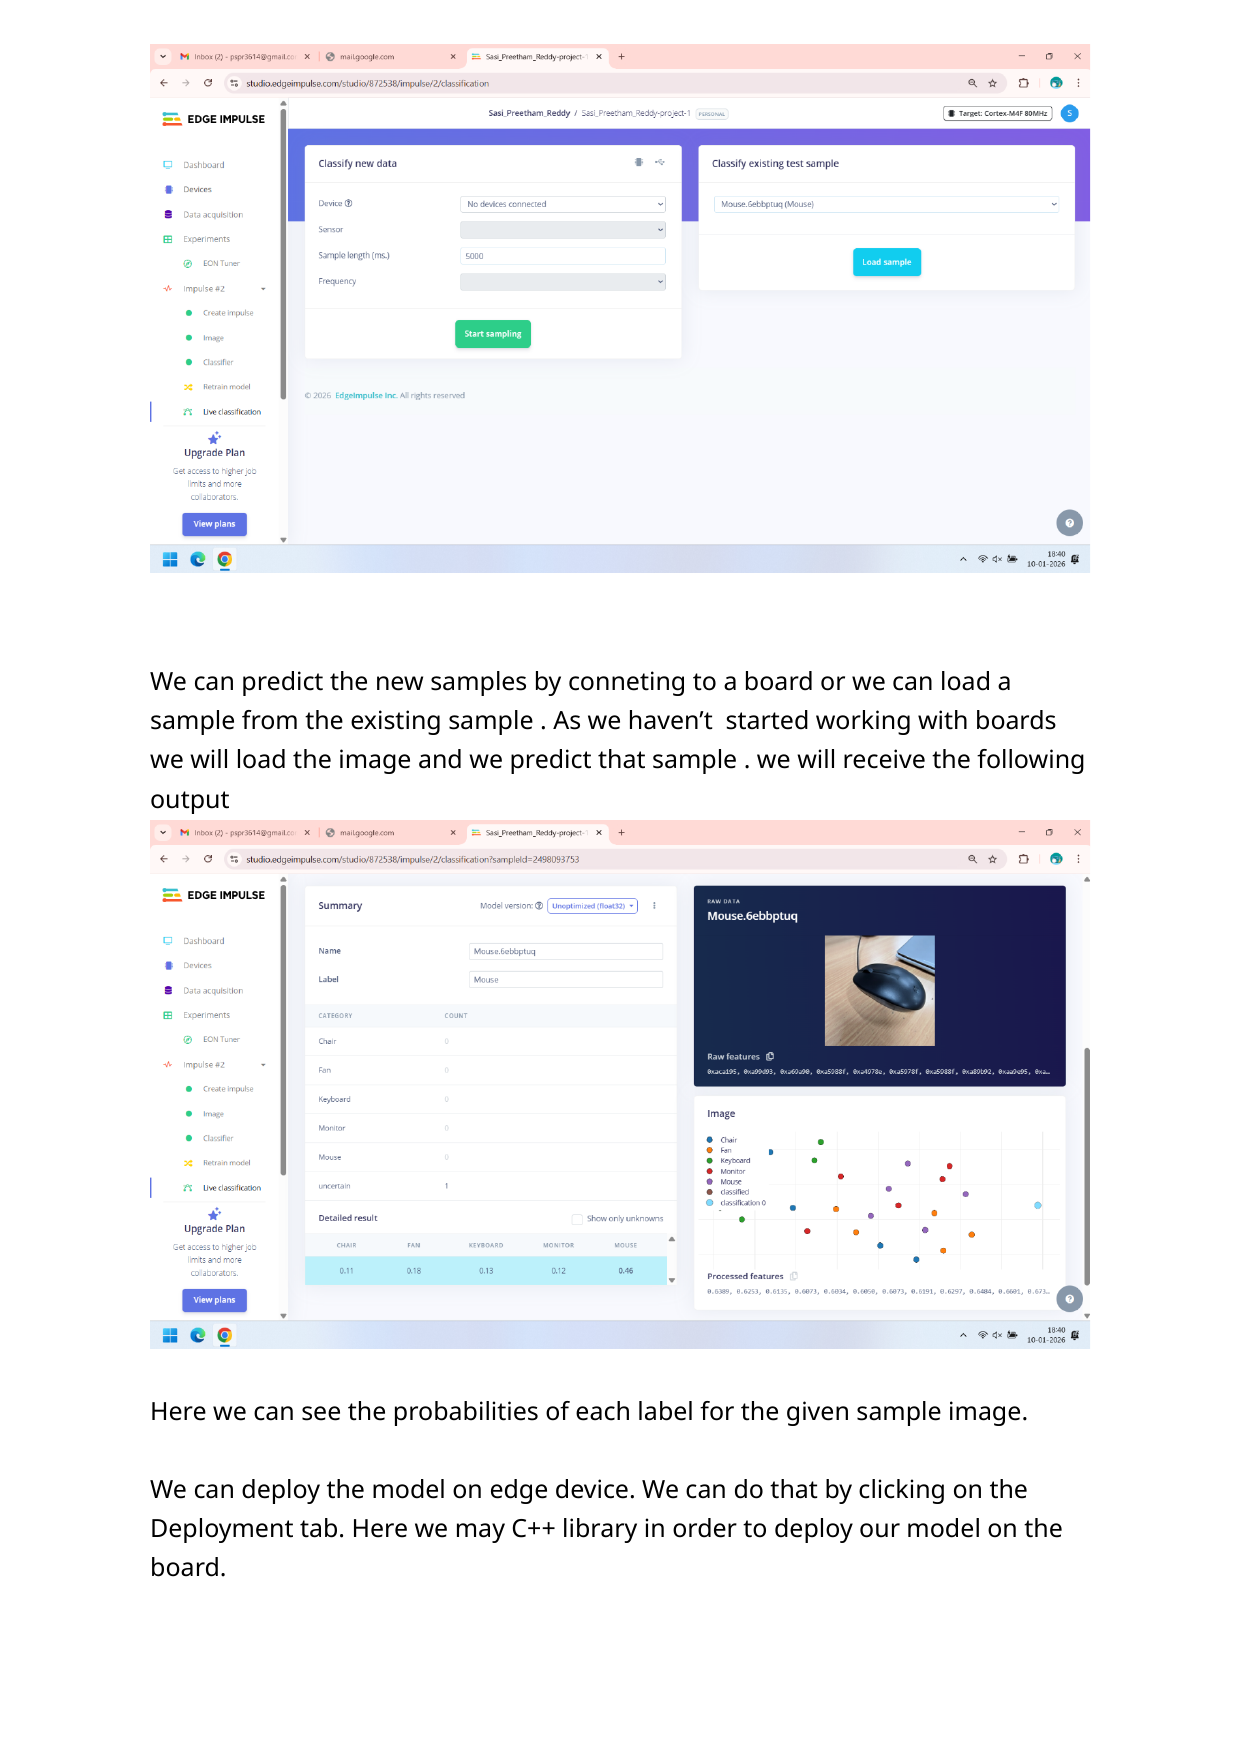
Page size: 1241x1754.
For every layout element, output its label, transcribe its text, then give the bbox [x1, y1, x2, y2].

picture [150, 44, 1091, 573]
picture [150, 820, 1091, 1349]
text Here we select Dense Layer with 64 neurons Now I simply click on save and train . this saves the model and starts training of my model / classifier . we can see the output of the model training in the top right window. Below are the some of the screen shots while the model is training . Training screenshot -1 Training screenshot -2 Training screenshot -3 Training screenshot -4 Training screenshot -5 Here we can see the training accuracy we got is just 20% with loss of 1.56. we can modify the architecture and we can retrain the model to get better accuracy. We can classify the new sample using the Live Classification. We can do that by clicking on the Live classification on the left side of panel We can predict the new samples by conneting to a board or we can load a sample from the existing sample . As we haven’t started working with boards we will load the image and we predict that sample . we will receive the following output Here we can see the probabilities of each label for the given sample image. We can deploy the model on edge device. We can do that by clicking on the Deployment tab. Here we may C++ library in order to deploy our model on the board. [150, 573, 1090, 820]
text Here we select Dense Layer with 64 neurons Now I simply click on save and train . this saves the model and starts training of my model / classifier . we can see the output of the model training in the top right window. Below are the some of the screen shots while the model is training . Training screenshot -1 Training screenshot -2 Training screenshot -3 Training screenshot -4 Training screenshot -5 Here we can see the training accuracy we got is just 20% with loss of 1.56. we can modify the architecture and we can retrain the model to get better accuracy. We can classify the new sample using the Live Classification. We can do that by clicking on the Live classification on the left side of panel We can predict the new samples by conneting to a board or we can load a sample from the existing sample . As we haven’t started working with boards we will load the image and we predict that sample . we will receive the following output Here we can see the probabilities of each label for the given sample image. We can deploy the model on edge device. We can do that by clicking on the Deployment tab. Here we may C++ library in order to deploy our model on the board. [150, 1349, 1090, 1623]
